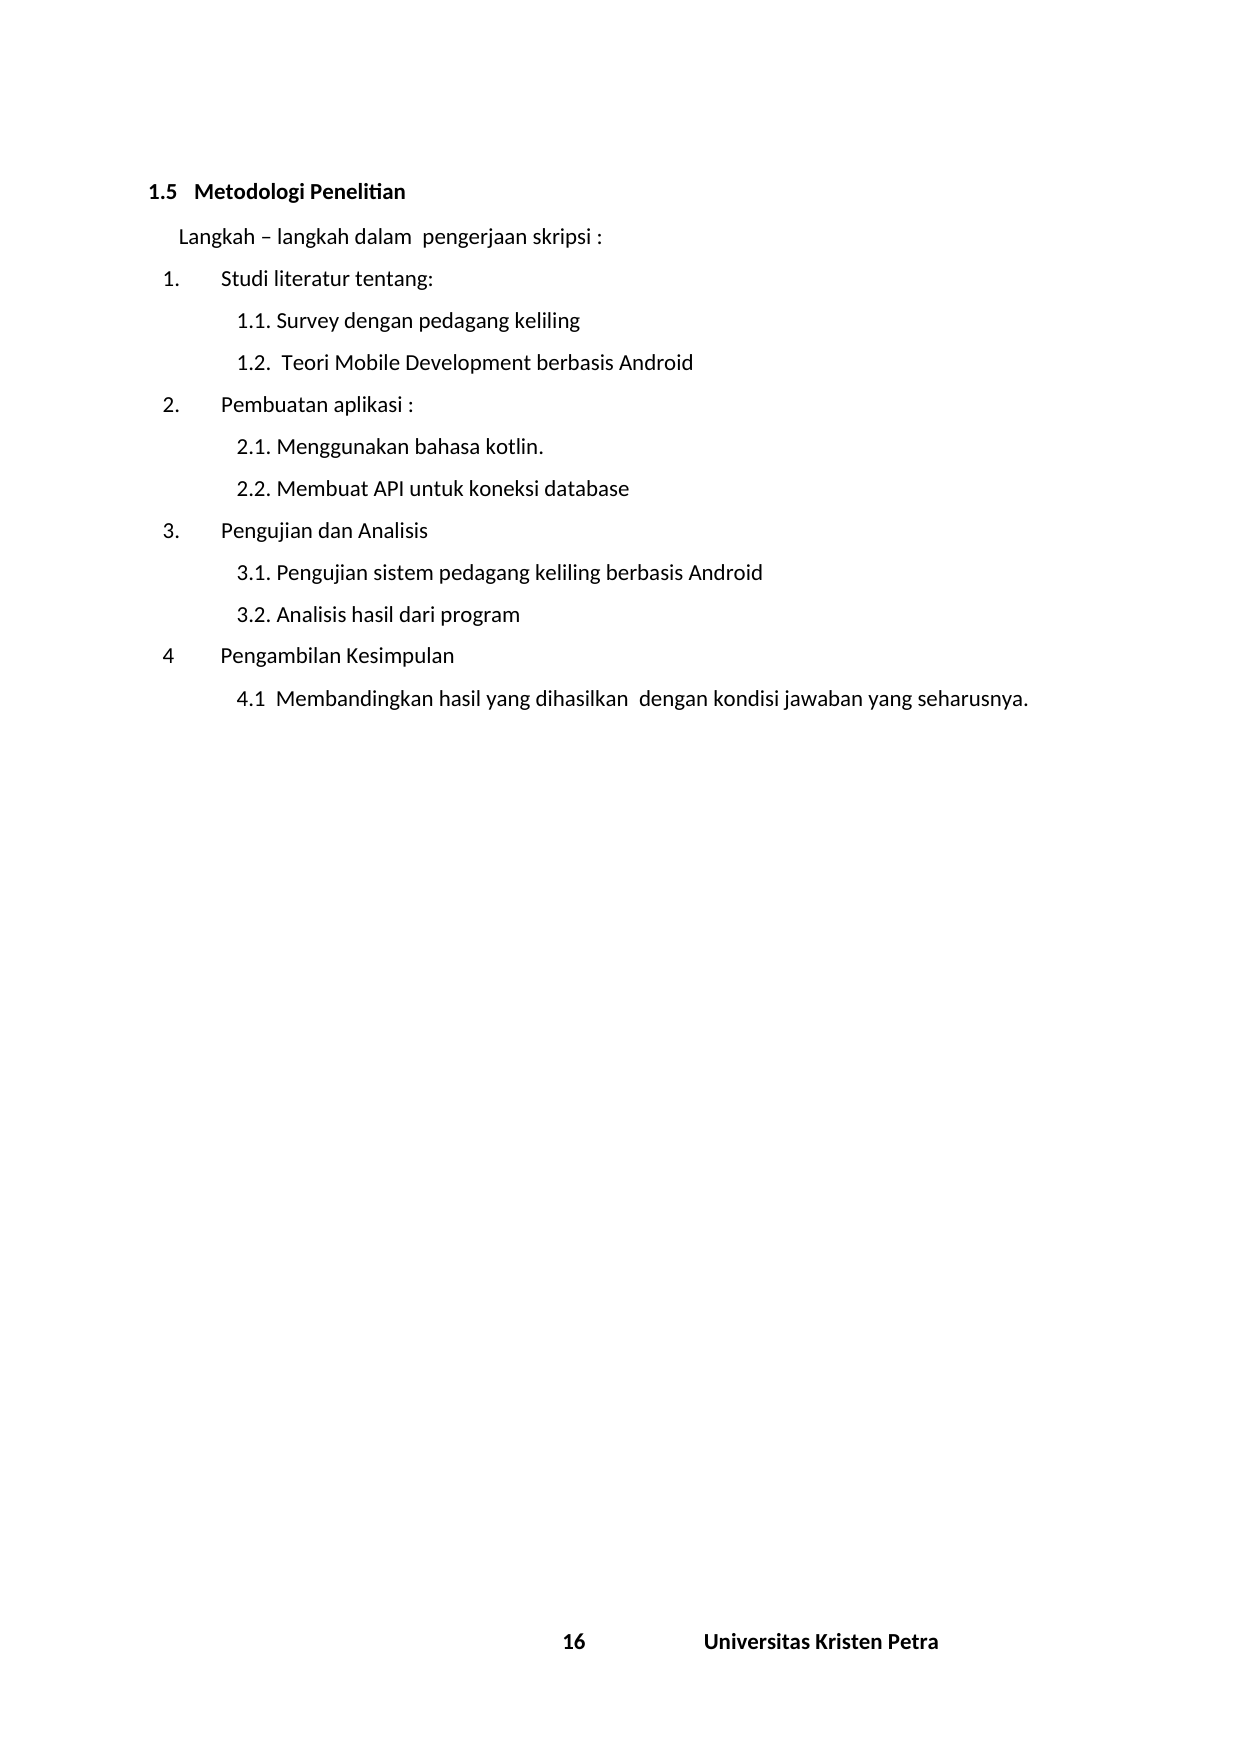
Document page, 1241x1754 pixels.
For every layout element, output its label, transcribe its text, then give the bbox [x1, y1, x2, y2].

list 3.1. Pengujian sistem pedagang keliling berbasis Android [162, 558, 1063, 586]
list 1.1. Survey dengan pedagang keliling [162, 306, 1063, 334]
list 4 Pengambilan Kesimpulan [162, 642, 1063, 670]
list 1.2. Teori Mobile Development berbasis Android [162, 348, 1063, 376]
list 4.1 Membandingkan hasil yang dihasilkan dengan kondisi jawaban yang seharusnya. [236, 684, 1063, 712]
list 2.2. Membuat API untuk koneksi database [162, 474, 1063, 502]
list 3.2. Analisis hasil dari program [162, 600, 1063, 628]
list Langkah – langkah dalam pengerjaan skripsi : [141, 222, 1063, 250]
list 2.1. Menggunakan bahasa kotlin. [162, 432, 1063, 460]
list 2. Pembuatan aplikasi : [162, 390, 1063, 418]
subtitle Metodologi Penelitian [148, 177, 1063, 205]
list 3. Pengujian dan Analisis [162, 516, 1063, 544]
list 1. Studi literatur tentang: [162, 264, 1063, 292]
